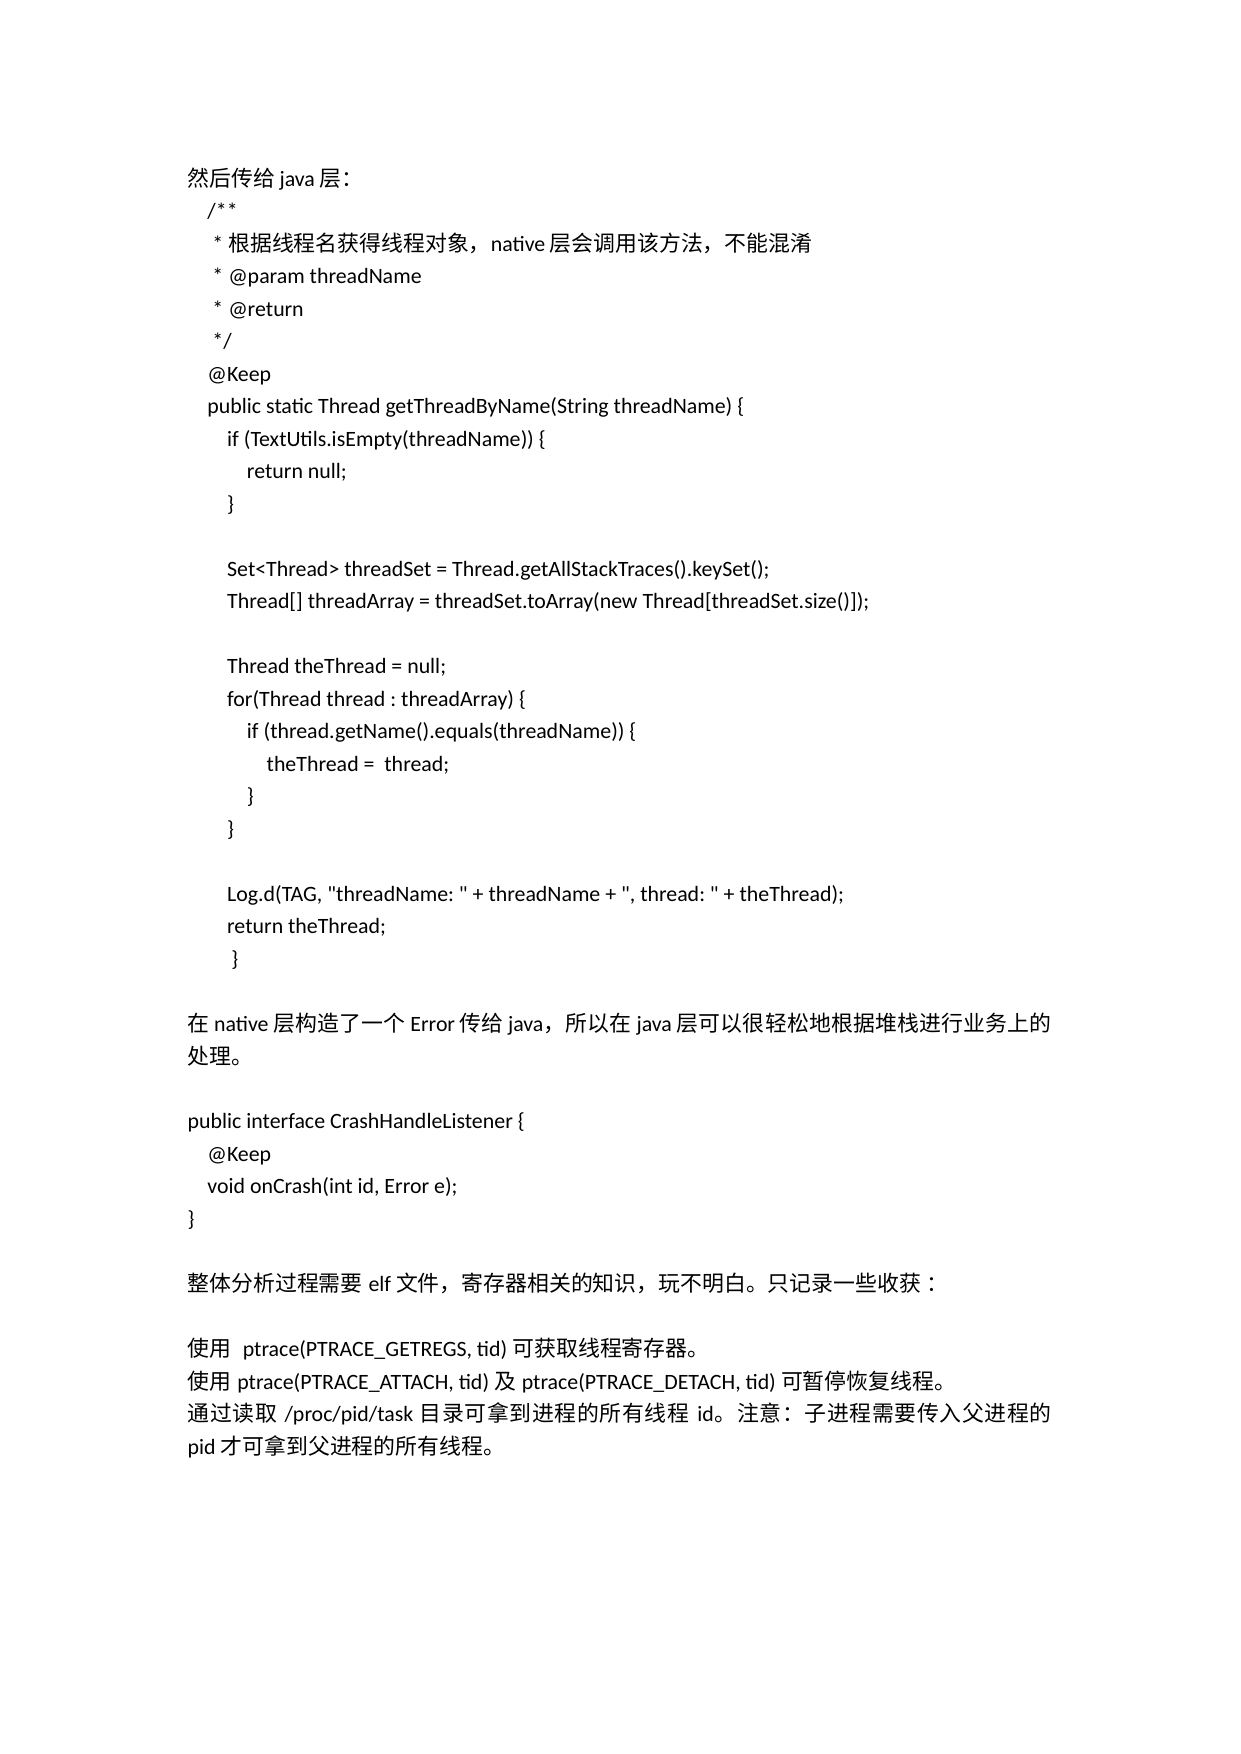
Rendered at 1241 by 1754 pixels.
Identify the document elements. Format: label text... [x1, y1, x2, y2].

list theThread = thread; [187, 747, 1053, 779]
list return theThread; [187, 909, 1053, 942]
list 使用 ptrace(PTRACE_GETREGS, tid) 可获取线程寄存器。 [187, 1332, 1053, 1364]
list * @param threadName [187, 259, 1053, 292]
list } [187, 812, 1053, 844]
list 然后传给java层： [187, 162, 1053, 194]
list Thread theThread = null; [187, 649, 1053, 682]
list public static Thread getThreadByName(String threadName) { [187, 389, 1053, 422]
list } [187, 1202, 1053, 1234]
list Thread[] threadArray = threadSet.toArray(new Thread[threadSet.size()]); [187, 584, 1053, 617]
list */ [187, 324, 1053, 357]
list return null; [187, 454, 1053, 487]
list void onCrash(int id, Error e); [187, 1169, 1053, 1202]
list } [187, 942, 1053, 974]
list 在native层构造了一个Error传给java，所以在java层可以很轻松地根据堆栈进行业务上的处理。 [187, 1007, 1053, 1072]
list if (TextUtils.isEmpty(threadName)) { [187, 422, 1053, 454]
list 使用 ptrace(PTRACE_ATTACH, tid) 及 ptrace(PTRACE_DETACH, tid) 可暂停恢复线程。 [187, 1364, 1053, 1397]
list @Keep [187, 357, 1053, 389]
list /** [187, 194, 1053, 227]
list Log.d(TAG, "threadName: " + threadName + ", thread: " + theThread); [187, 877, 1053, 909]
list 通过读取 /proc/pid/task 目录可拿到进程的所有线程 id。注意：子进程需要传入父进程的 pid 才可拿到父进程的所有线程。 [187, 1397, 1053, 1462]
list * @return [187, 292, 1053, 324]
list } [187, 779, 1053, 812]
list public interface CrashHandleListener { [187, 1104, 1053, 1137]
list 整体分析过程需要 elf 文件，寄存器相关的知识，玩不明白。只记录一些收获 ： [187, 1267, 1053, 1299]
list if (thread.getName().equals(threadName)) { [187, 714, 1053, 747]
list @Keep [187, 1137, 1053, 1169]
list } [187, 487, 1053, 519]
list * 根据线程名获得线程对象，native层会调用该方法，不能混淆 [187, 227, 1053, 259]
list for(Thread thread : threadArray) { [187, 682, 1053, 714]
list Set<Thread> threadSet = Thread.getAllStackTraces().keySet(); [187, 552, 1053, 584]
